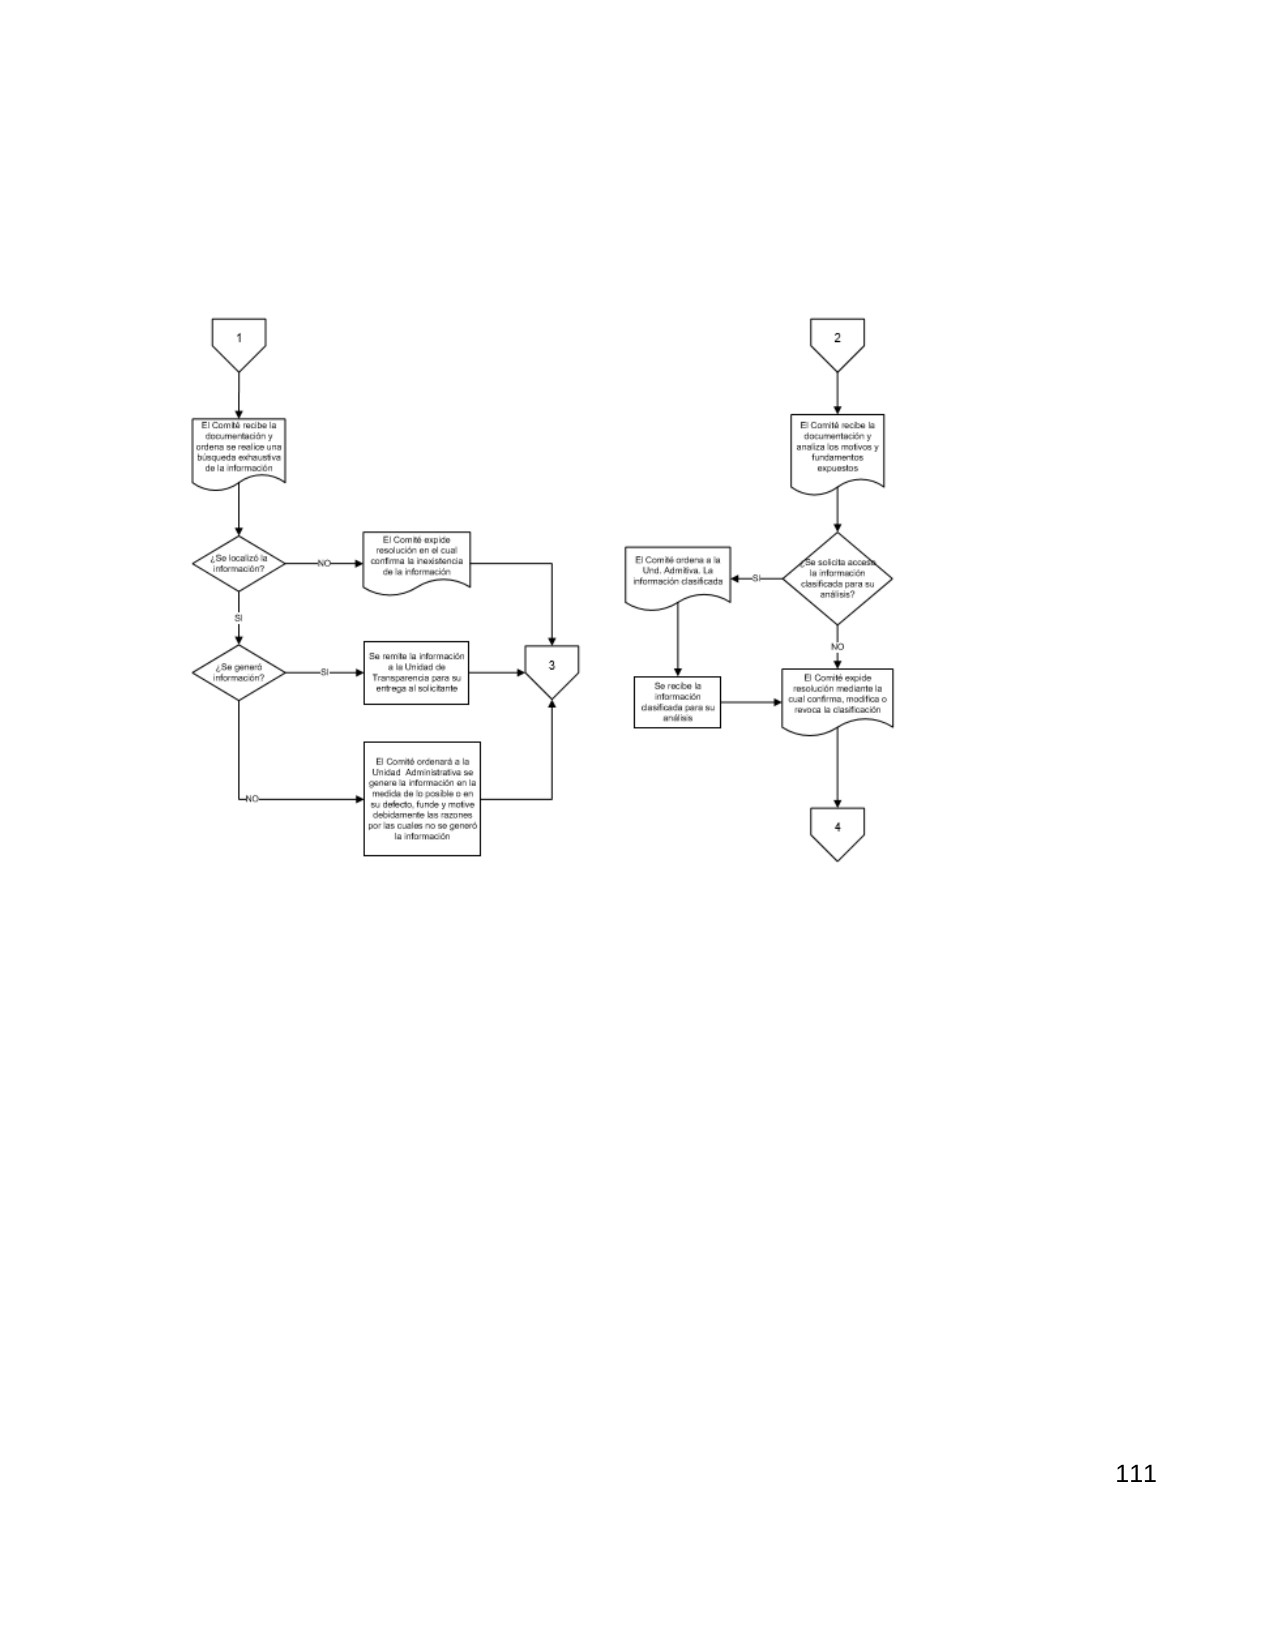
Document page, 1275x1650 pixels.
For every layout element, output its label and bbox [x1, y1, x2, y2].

picture [177, 281, 955, 893]
